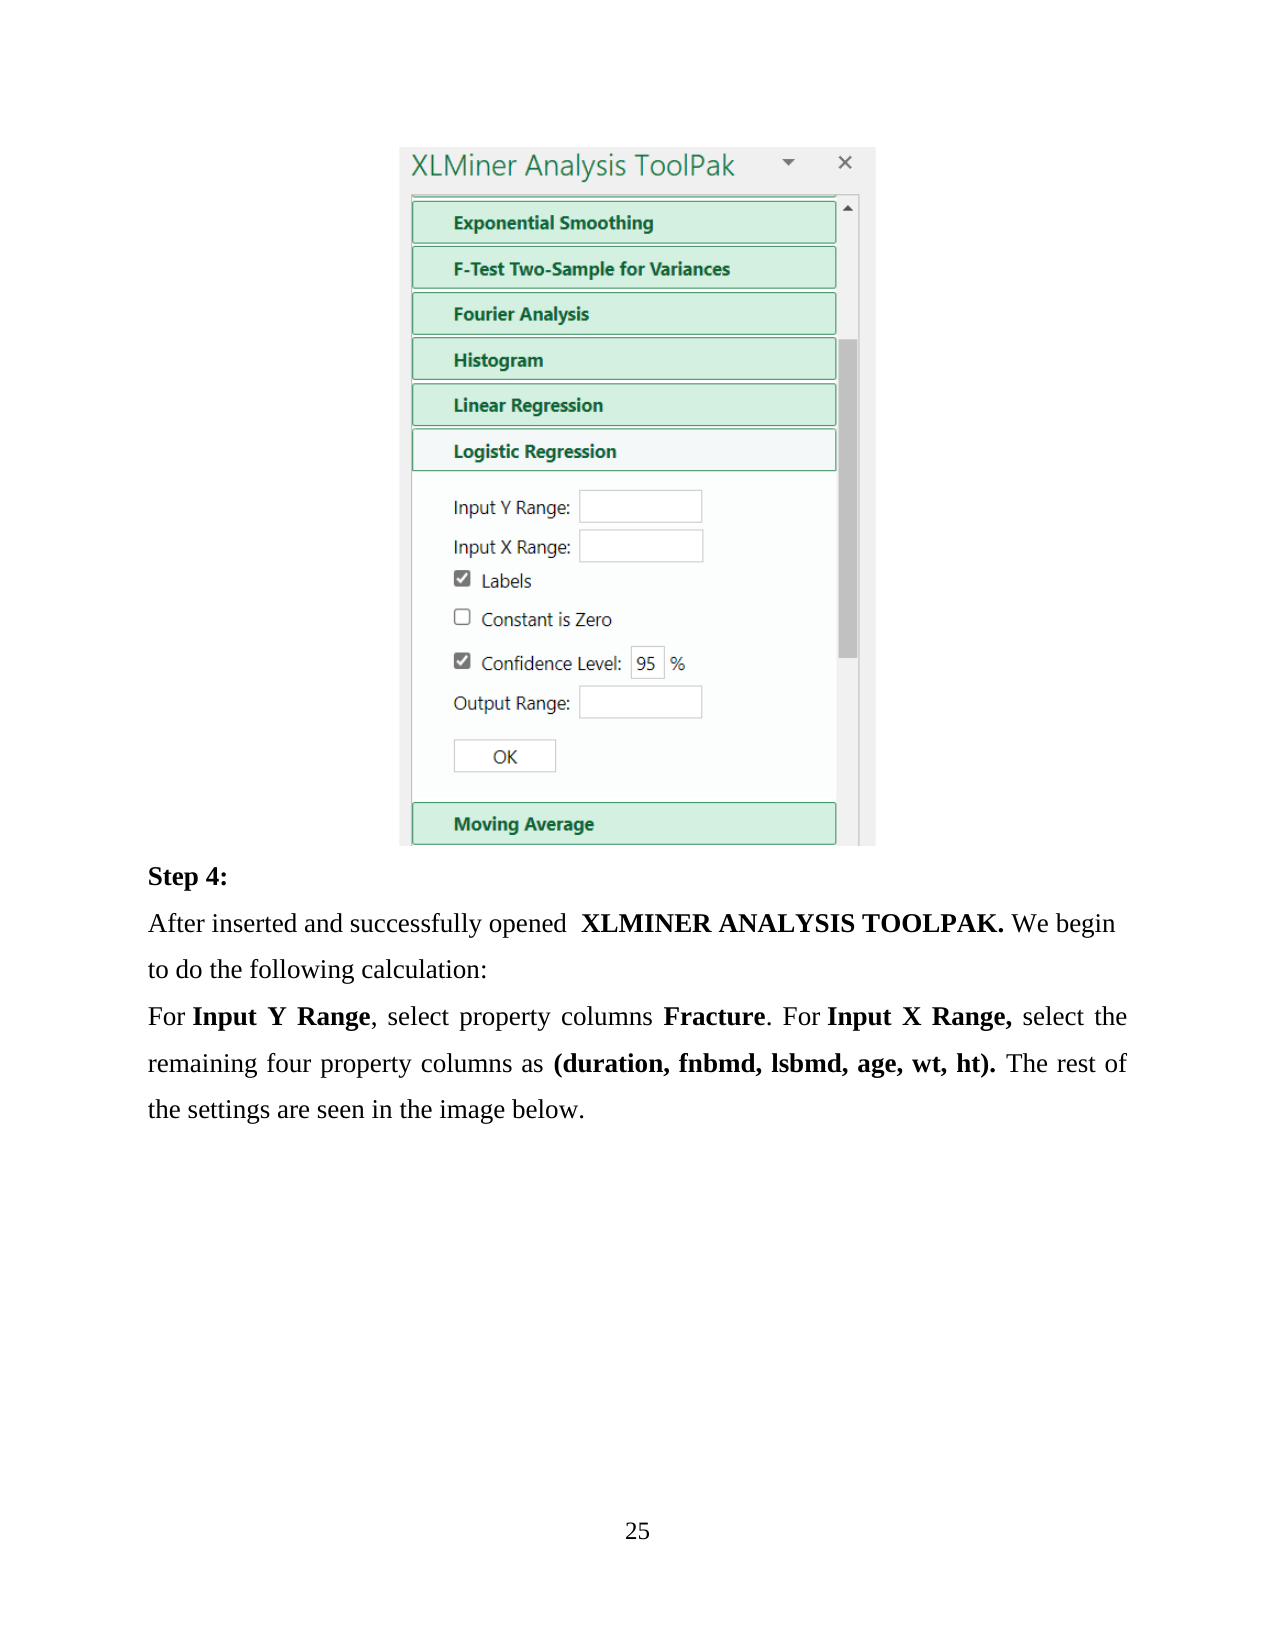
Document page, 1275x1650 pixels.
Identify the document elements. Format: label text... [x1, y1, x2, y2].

text For Input Y Range, select property columns Fracture. For Input X Range, select the remaining four property columns as (duration, fnbmd, lsbmd, age, wt, ht). The rest of the settings are seen in the image below. [148, 1000, 1127, 1124]
text After inserted and successfully opened XLMINER ANALYSIS TOOLPAK. We begin to do the following calculation: [148, 907, 1127, 984]
text Step 4: [148, 860, 1127, 891]
picture [399, 147, 876, 846]
